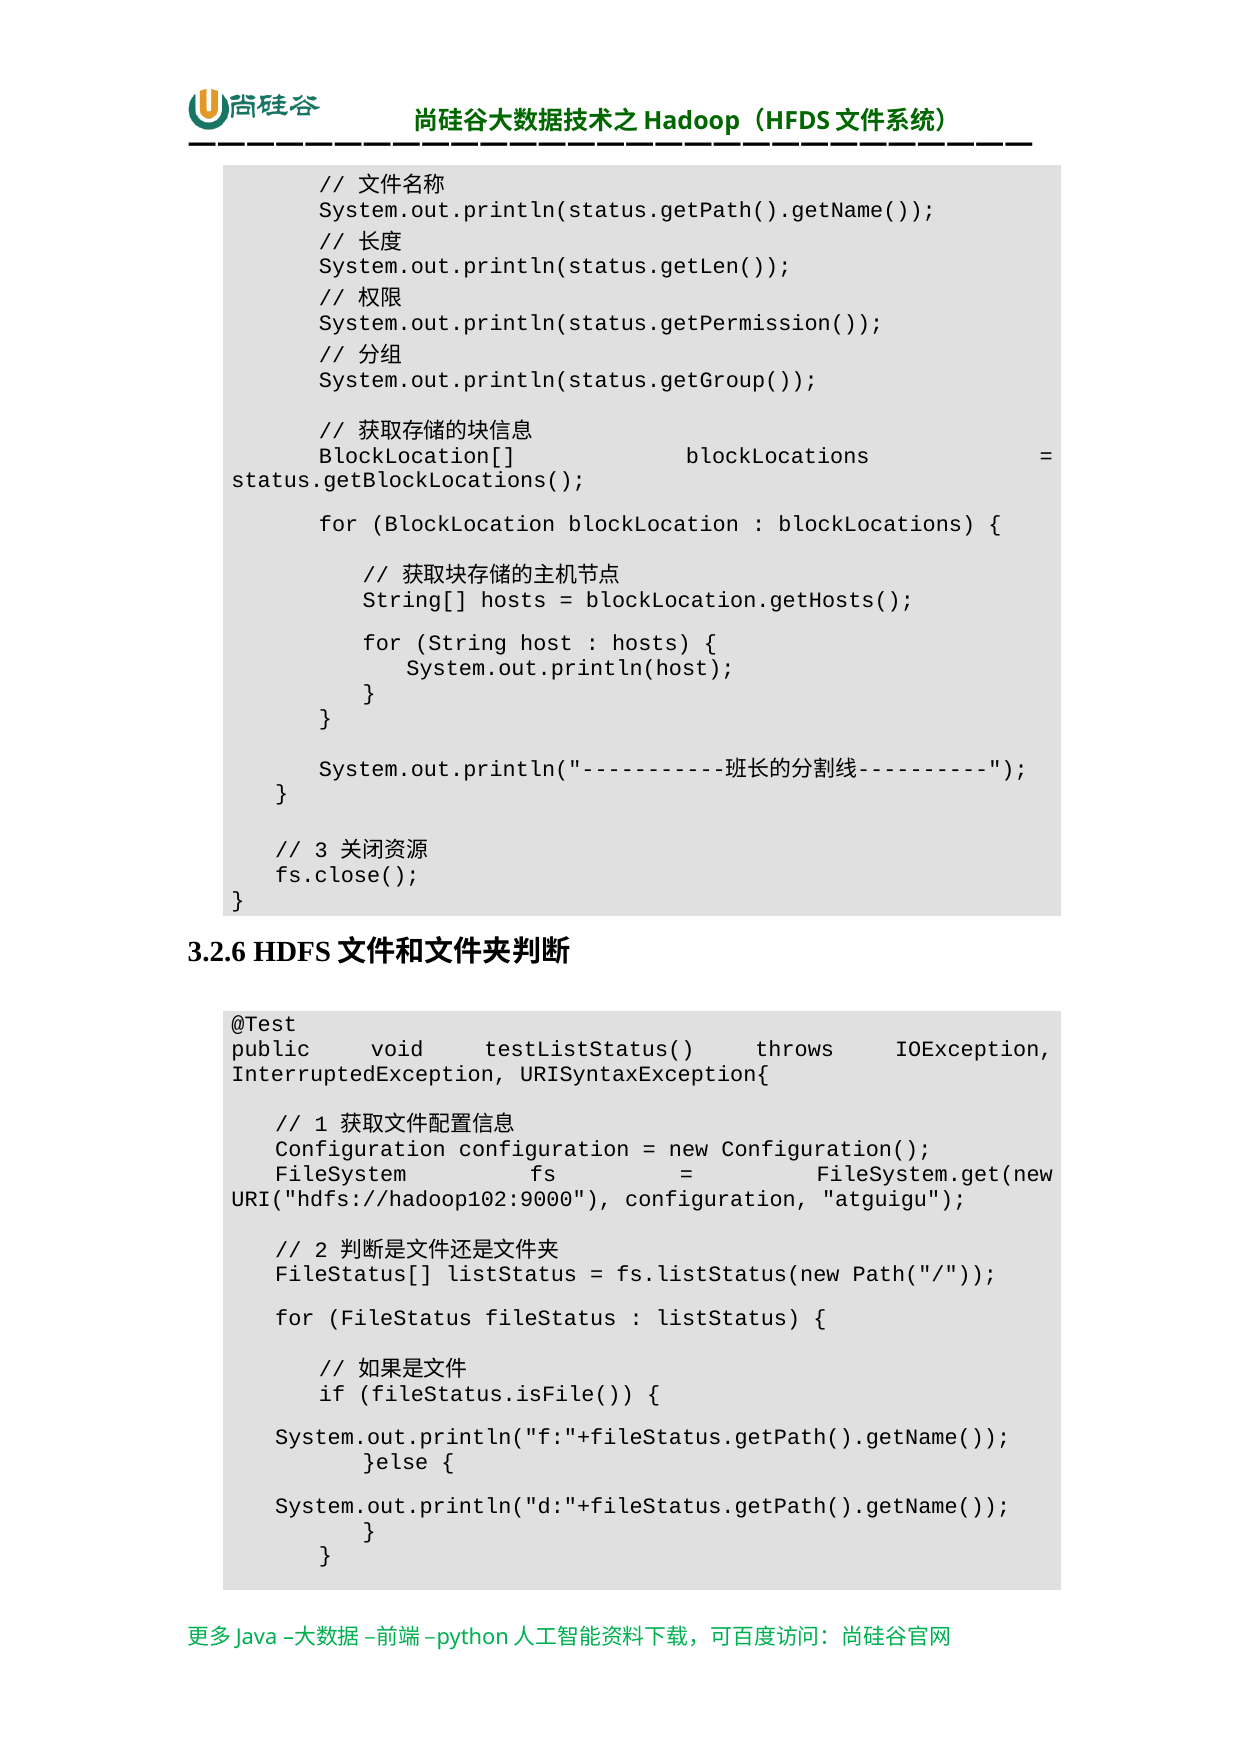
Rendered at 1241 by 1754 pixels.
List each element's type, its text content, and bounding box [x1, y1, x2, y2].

text // 获取块存储的主机节点 [223, 557, 1061, 589]
text // 3 关闭资源 [223, 832, 1061, 864]
text System.out.println(status.getPath().getName()); [223, 199, 1061, 224]
text Configuration configuration = new Configuration(); [223, 1138, 1061, 1163]
text FileSystem fs = FileSystem.get(new URI("hdfs://hadoop102:9000"), configuration, "atguigu"); [223, 1163, 1061, 1213]
text // 长度 [223, 224, 1061, 256]
text // 1 获取文件配置信息 [223, 1106, 1061, 1138]
text @Test [223, 1011, 1061, 1038]
text // 文件名称 [223, 165, 1061, 199]
text System.out.println("f:"+fileStatus.getPath().getName()); [223, 1408, 1061, 1451]
text FileStatus[] listStatus = fs.listStatus(new Path("/")); [223, 1264, 1061, 1288]
text System.out.println(host); [223, 657, 1061, 682]
text } [223, 782, 1061, 807]
text if (fileStatus.isFile()) { [223, 1383, 1061, 1408]
text for (FileStatus fileStatus : listStatus) { [223, 1307, 1061, 1332]
text // 分组 [223, 337, 1061, 369]
text String[] hosts = blockLocation.getHosts(); [223, 589, 1061, 614]
text System.out.println("d:"+fileStatus.getPath().getName()); [223, 1476, 1061, 1520]
text } [223, 889, 1061, 916]
subtitle 3.2.6 HDFS文件和文件夹判断 [187, 916, 1053, 981]
text // 如果是文件 [223, 1351, 1061, 1383]
text for (String host : hosts) { [223, 632, 1061, 657]
text System.out.println(status.getLen()); [223, 256, 1061, 280]
text System.out.println(status.getGroup()); [223, 369, 1061, 394]
picture [187, 88, 320, 130]
text } [223, 1544, 1061, 1569]
text // 获取存储的块信息 [223, 413, 1061, 445]
text } [223, 707, 1061, 732]
text for (BlockLocation blockLocation : blockLocations) { [223, 513, 1061, 538]
text } [223, 682, 1061, 707]
text System.out.println("-----------班长的分割线----------"); [223, 751, 1061, 782]
text BlockLocation[] blockLocations = status.getBlockLocations(); [223, 445, 1061, 494]
text public void testListStatus() throws IOException, InterruptedException, URISyntaxException{ [223, 1038, 1061, 1088]
text } [223, 1520, 1061, 1544]
text System.out.println(status.getPermission()); [223, 312, 1061, 337]
text // 2 判断是文件还是文件夹 [223, 1232, 1061, 1264]
text // 权限 [223, 280, 1061, 312]
text }else { [223, 1451, 1061, 1476]
text fs.close(); [223, 864, 1061, 889]
